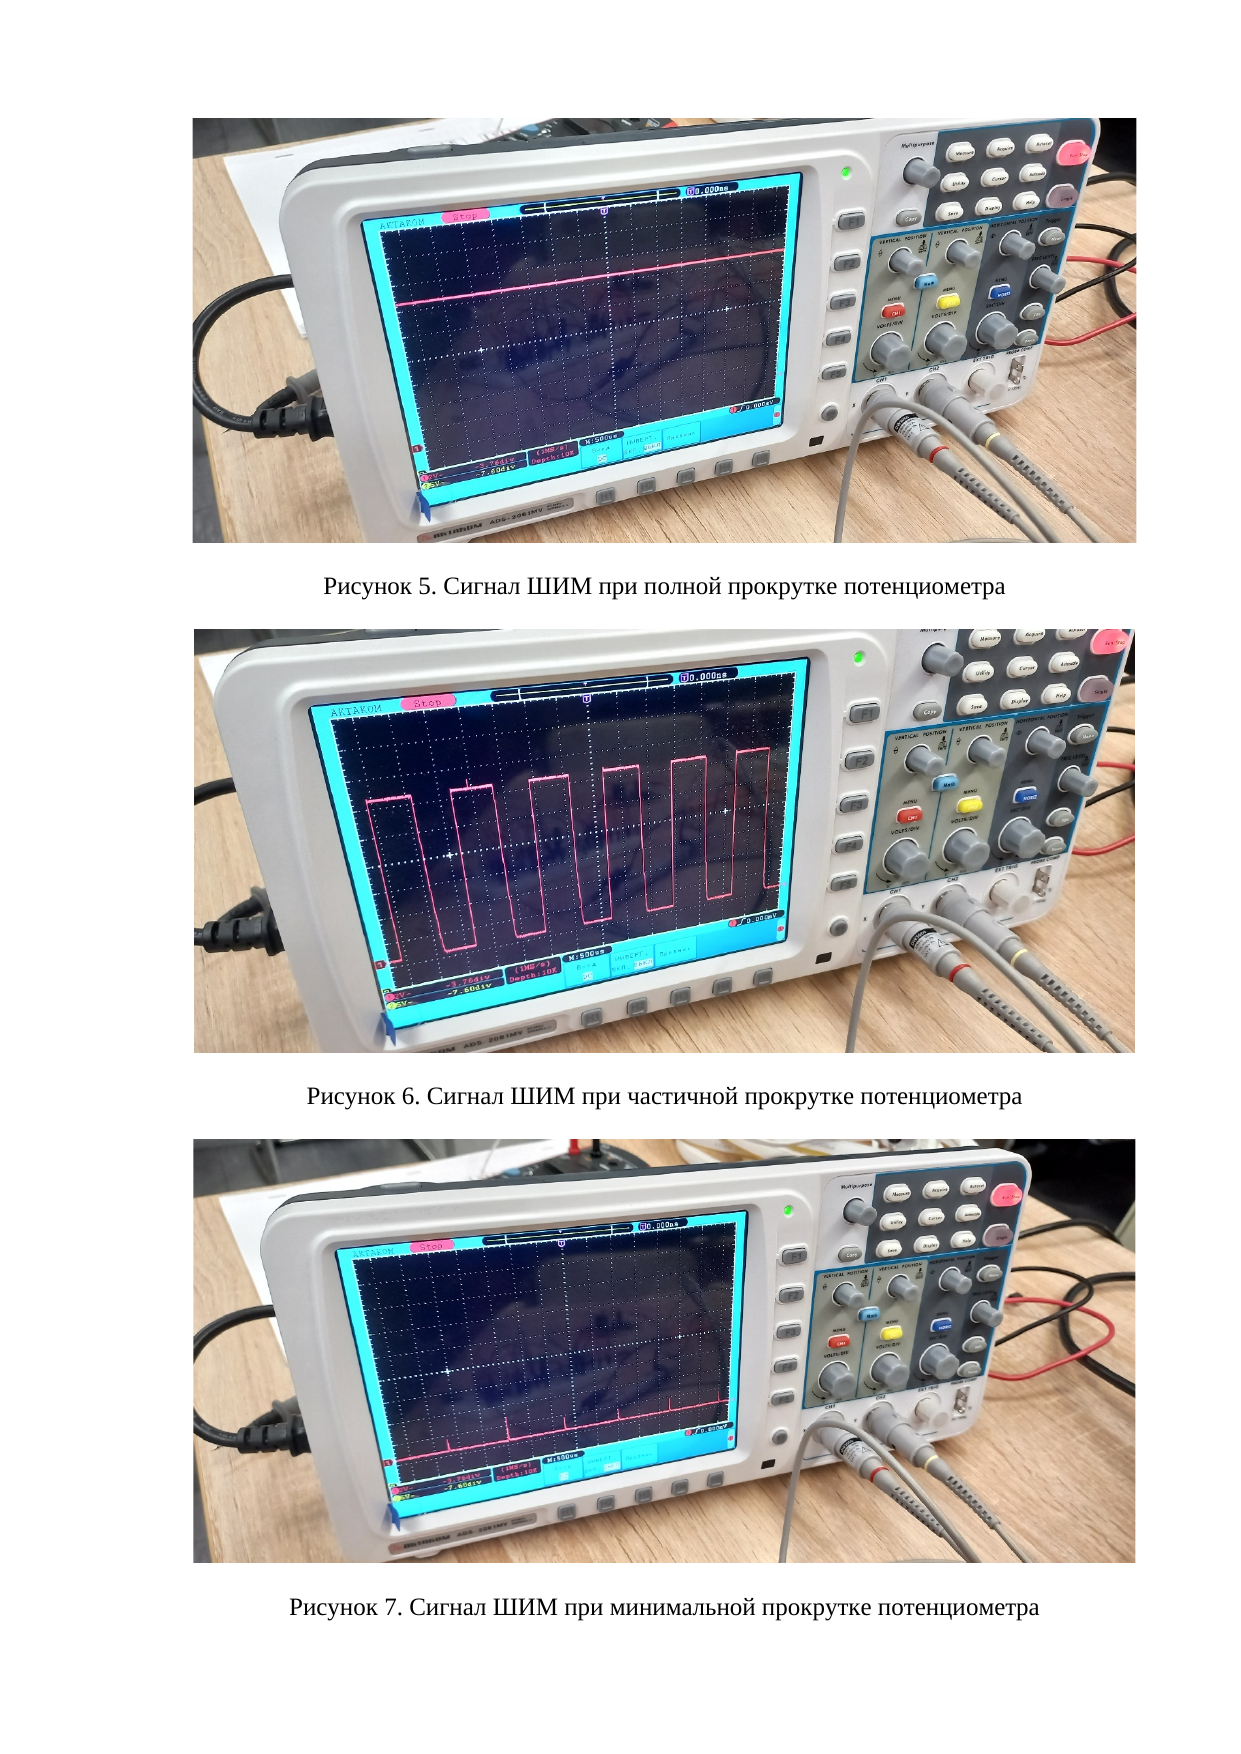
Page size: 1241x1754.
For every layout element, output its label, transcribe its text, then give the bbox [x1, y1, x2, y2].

picture [194, 725, 1135, 1148]
picture [192, 213, 1137, 638]
text Рисунок 6. Сигнал ШИМ при частичной прокрутке потенциометра [177, 1177, 1152, 1206]
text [177, 118, 1152, 184]
text Рисунок 5. Сигнал ШИМ при полной прокрутке потенциометра [177, 667, 1152, 696]
